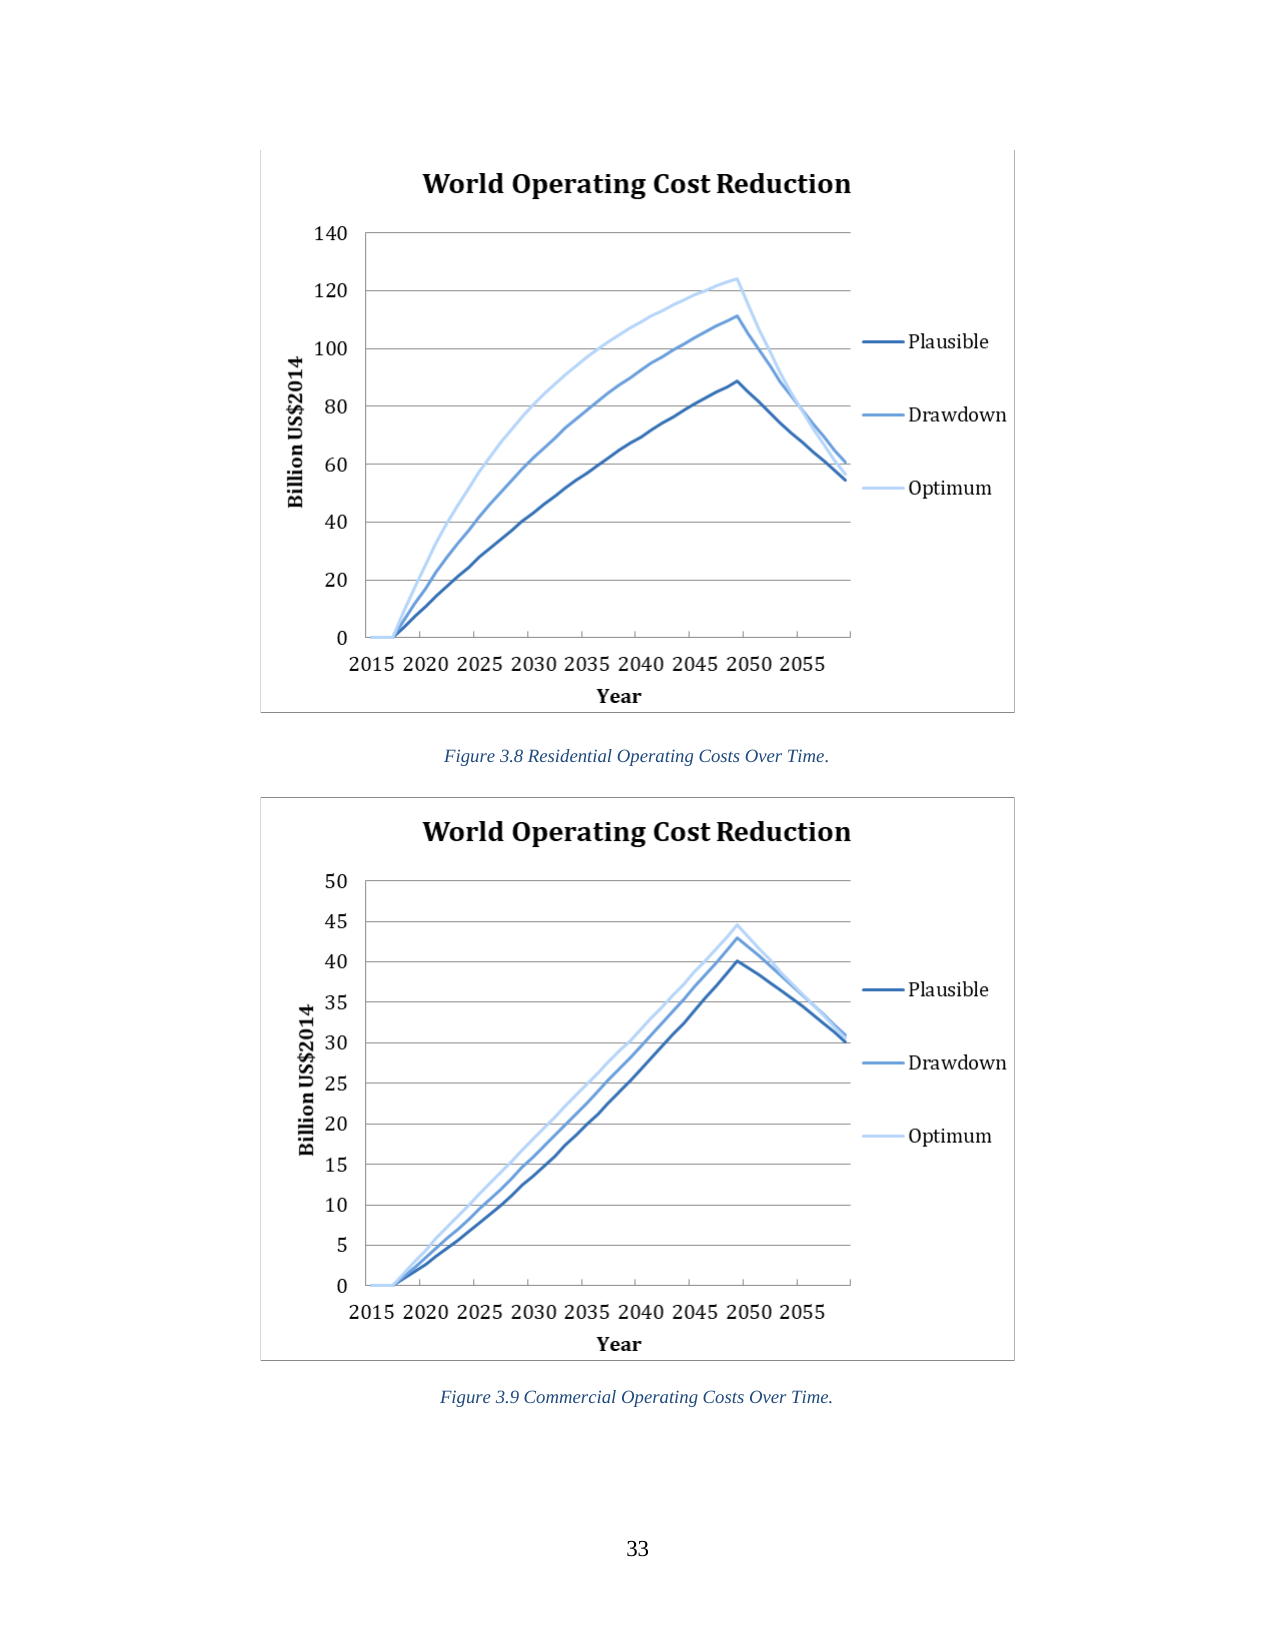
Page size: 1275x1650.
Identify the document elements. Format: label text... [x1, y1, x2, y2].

picture [260, 150, 1015, 713]
picture [260, 797, 1015, 1361]
